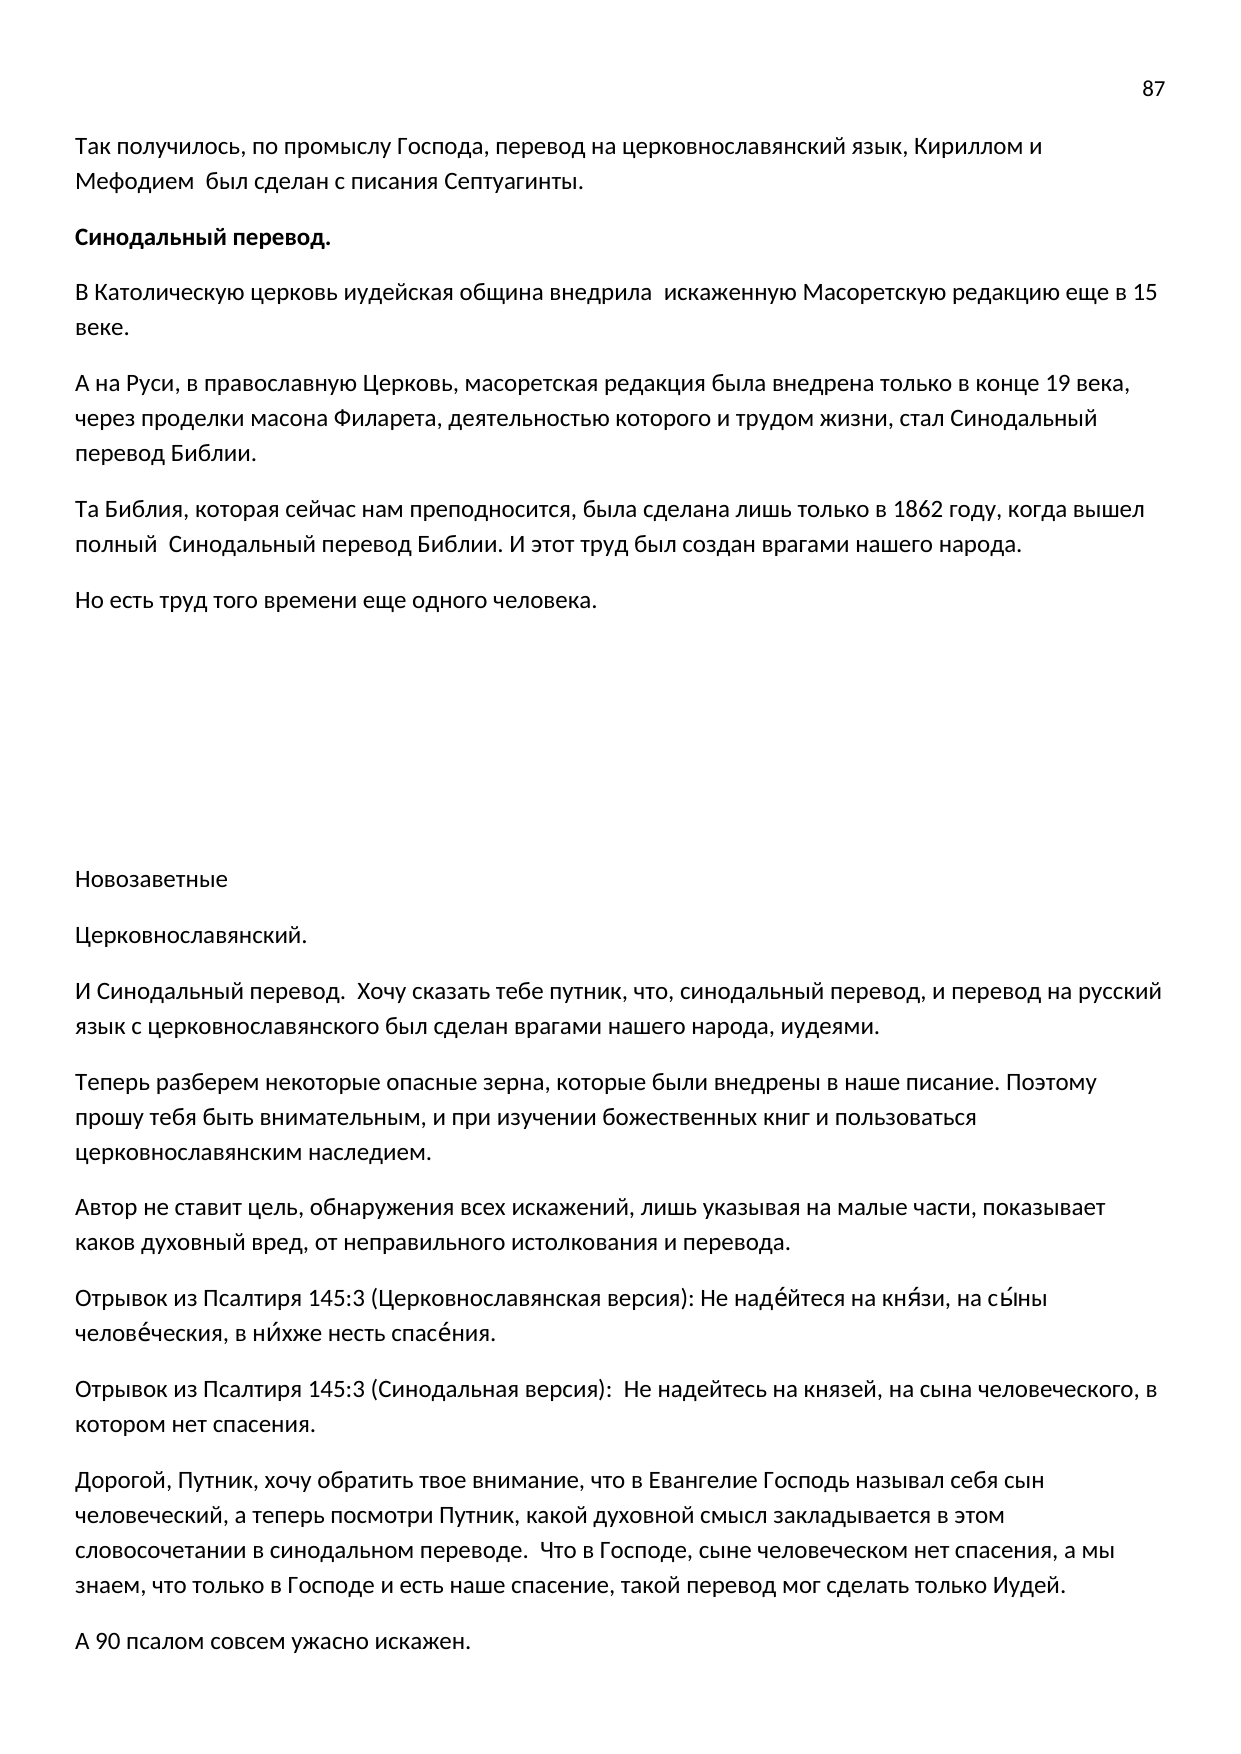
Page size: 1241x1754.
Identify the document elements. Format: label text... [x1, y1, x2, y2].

text Отрывок из Псалтиря 145:3 (Церковнославянская версия): Не наде́йтеся на кня́зи, на сы́ны челове́ческия, в ни́хже несть спасе́ния. [75, 1282, 1165, 1348]
text Теперь разберем некоторые опасные зерна, которые были внедрены в наше писание. Поэтому прошу тебя быть внимательным, и при изучении божественных книг и пользоваться церковнославянским наследием. [75, 1066, 1165, 1166]
text Церковнославянский. [75, 919, 1165, 949]
text Но есть труд того времени еще одного человека. [75, 584, 1165, 614]
text Та Библия, которая сейчас нам преподносится, была сделана лишь только в 1862 году, когда вышел полный Синодальный перевод Библии. И этот труд был создан врагами нашего народа. [75, 493, 1165, 559]
text Автор не ставит цель, обнаружения всех искажений, лишь указывая на малые части, показывает каков духовный вред, от неправильного истолкования и перевода. [75, 1191, 1165, 1257]
text А 90 псалом совсем ужасно искажен. [75, 1625, 1165, 1655]
text Синодальный перевод. [75, 221, 1165, 251]
text Новозаветные [75, 863, 1165, 894]
text Отрывок из Псалтиря 145:3 (Синодальная версия): Не надейтесь на князей, на сына человеческого, в котором нет спасения. [75, 1373, 1165, 1439]
text В Католическую церковь иудейская община внедрила искаженную Масоретскую редакцию еще в 15 веке. [75, 276, 1165, 342]
text Так получилось, по промыслу Господа, перевод на церковнославянский язык, Кириллом и Мефодием был сделан с писания Септуагинты. [75, 130, 1165, 195]
text Дорогой, Путник, хочу обратить твое внимание, что в Евангелие Господь называл себя сын человеческий, а теперь посмотри Путник, какой духовной смысл закладывается в этом словосочетании в синодальном переводе. Что в Господе, сыне человеческом нет спасения, а мы знаем, что только в Господе и есть наше спасение, такой перевод мог сделать только Иудей. [75, 1464, 1165, 1599]
text И Синодальный перевод. Хочу сказать тебе путник, что, синодальный перевод, и перевод на русский язык с церковнославянского был сделан врагами нашего народа, иудеями. [75, 975, 1165, 1040]
text А на Руси, в православную Церковь, масоретская редакция была внедрена только в конце 19 века, через проделки масона Филарета, деятельностью которого и трудом жизни, стал Синодальный перевод Библии. [75, 367, 1165, 468]
